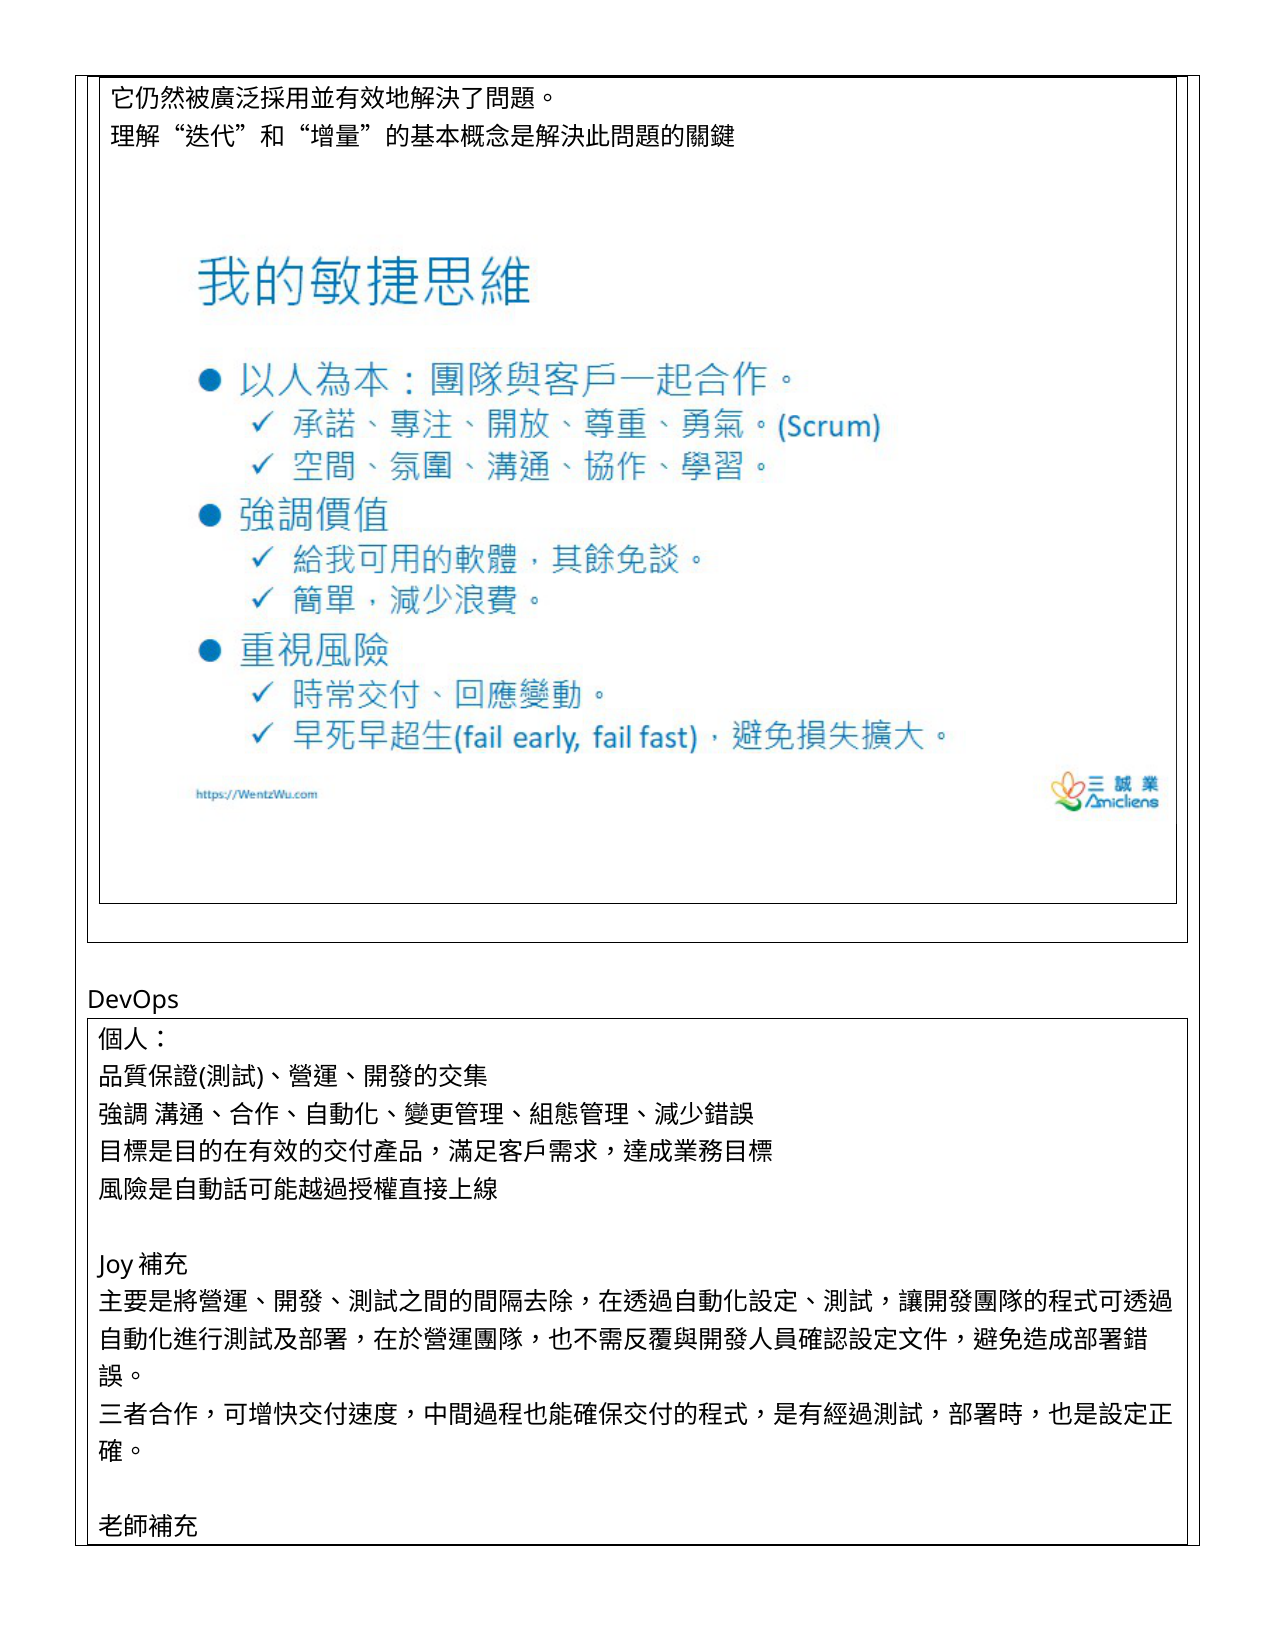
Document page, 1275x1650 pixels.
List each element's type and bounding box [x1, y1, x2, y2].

table_header [76, 76, 1199, 1545]
picture [110, 190, 1177, 824]
